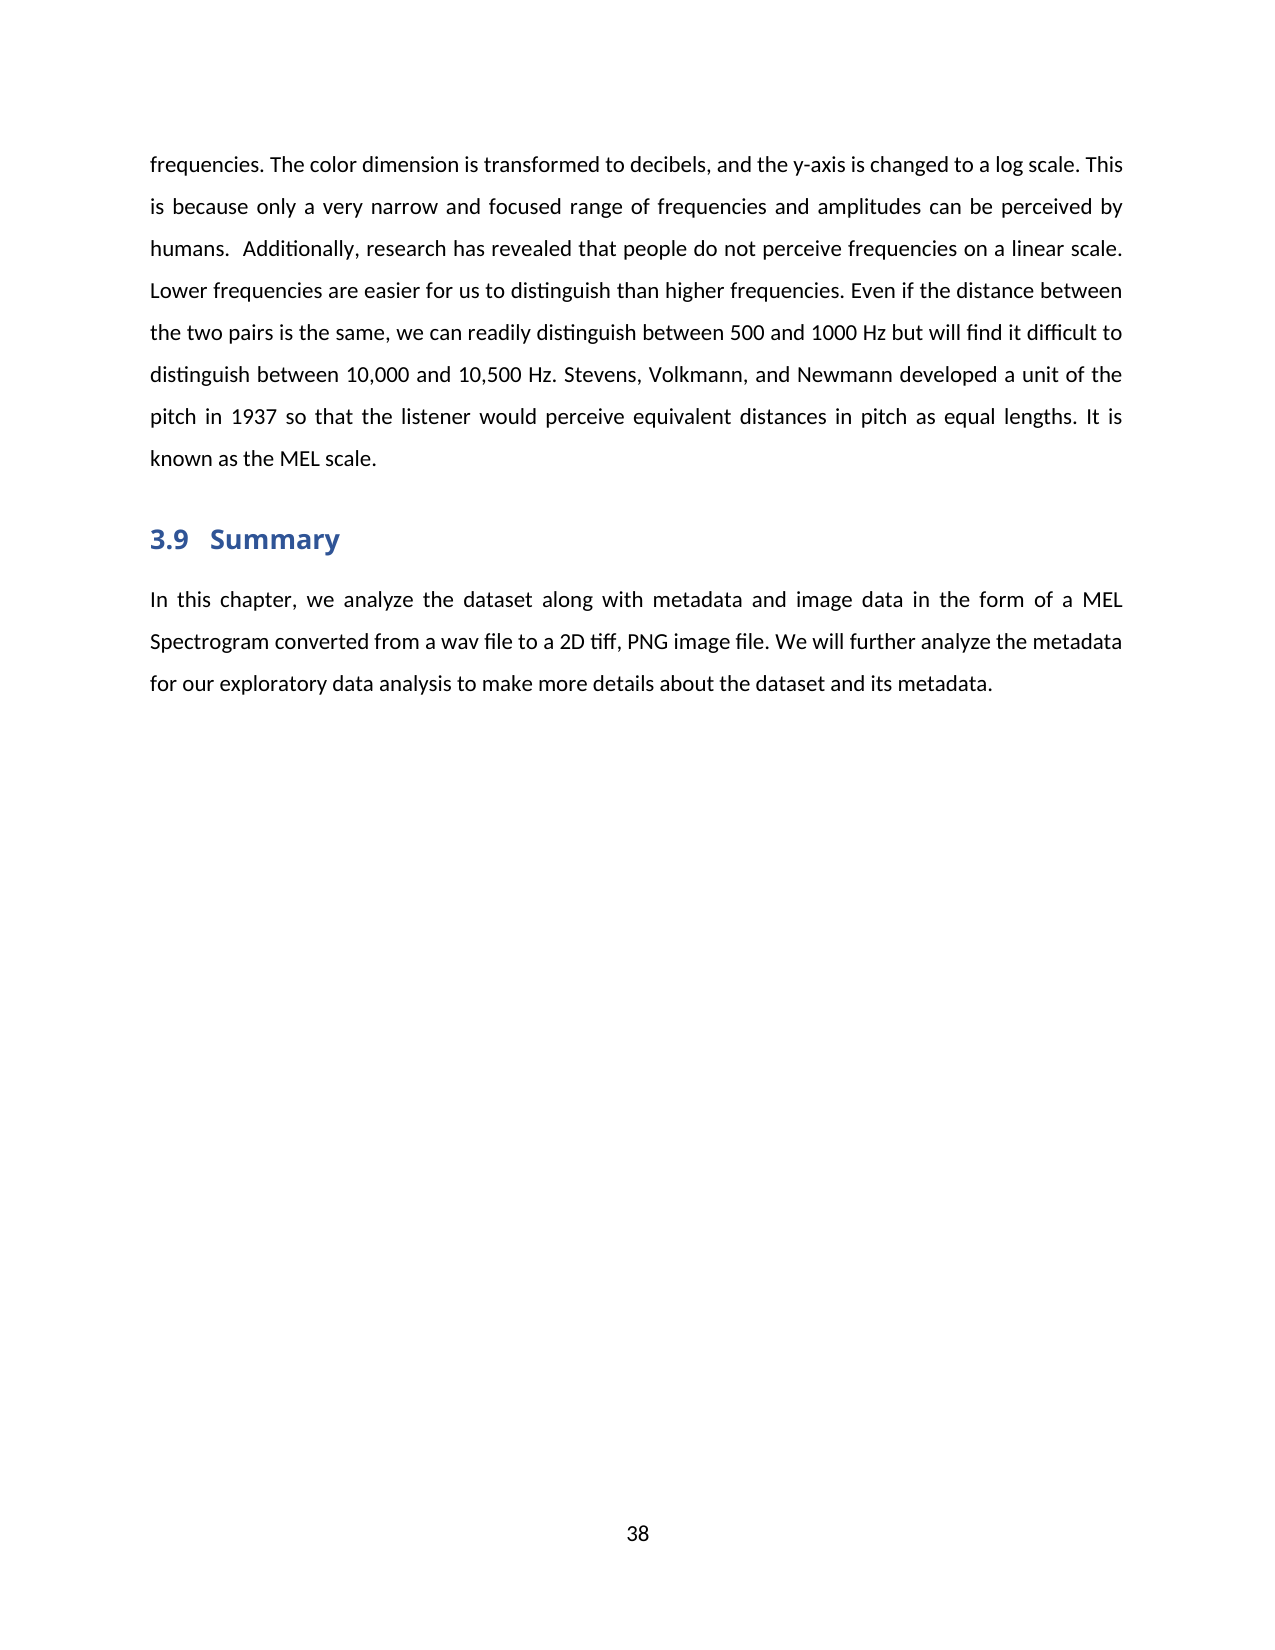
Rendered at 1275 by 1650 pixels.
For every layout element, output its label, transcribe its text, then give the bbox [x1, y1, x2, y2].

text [150, 150, 1125, 472]
subtitle Summary [150, 520, 1125, 557]
text In this chapter, we analyze the dataset along with metadata and image data in the form of a MEL Spectrogram converted from a wav file to a 2D tiff, PNG image file. We will further analyze the metadata for our exploratory data analysis to make more details about the dataset and its metadata. [150, 585, 1125, 697]
